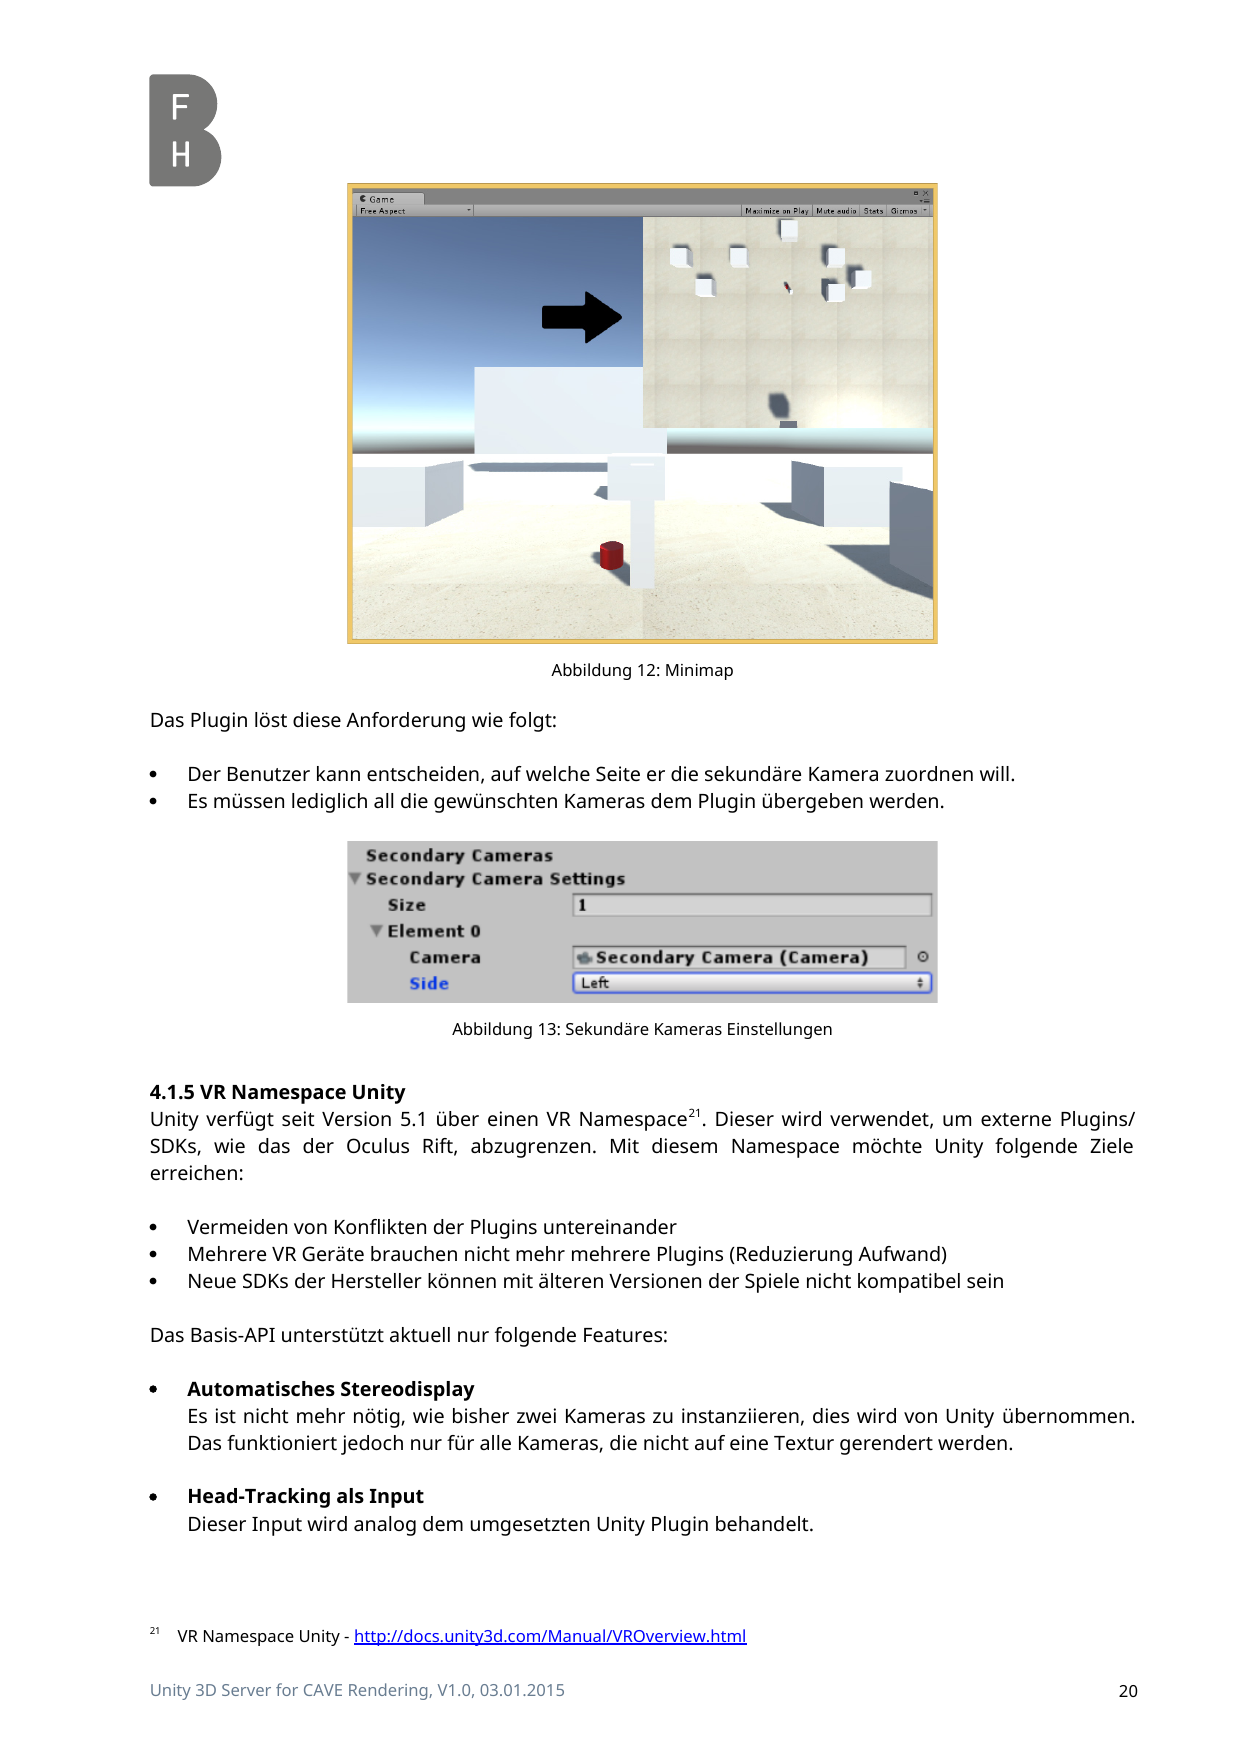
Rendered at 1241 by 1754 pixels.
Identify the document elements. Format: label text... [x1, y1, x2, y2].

text Das Basis-API unterstützt aktuell nur folgende Features: [149, 1321, 1136, 1348]
list Head-Tracking als Input [149, 1483, 1136, 1510]
picture [347, 183, 938, 644]
picture [347, 841, 938, 1003]
list Automatisches Stereodisplay [149, 1375, 1136, 1402]
text Abbildung : Minimap [149, 656, 1136, 681]
list Mehrere VR Geräte brauchen nicht mehr mehrere Plugins (Reduzierung Aufwand) [149, 1240, 1136, 1267]
list Vermeiden von Konflikten der Plugins untereinander [149, 1213, 1136, 1240]
list Der Benutzer kann entscheiden, auf welche Seite er die sekundäre Kamera zuordnen will. [149, 760, 1136, 787]
subtitle VR Namespace Unity [149, 1078, 1136, 1105]
list Neue SDKs der Hersteller können mit älteren Versionen der Spiele nicht kompatibel sein [149, 1267, 1136, 1294]
list Es ist nicht mehr nötig, wie bisher zwei Kameras zu instanziieren, dies wird von Unity übernommen. Das funktioniert jedoch nur für alle Kameras, die nicht auf eine Textur gerendert werden. [187, 1402, 1136, 1456]
text Unity verfügt seit Version 5.1 über einen VR Namespace. Dieser wird verwendet, um externe Plugins/ SDKs, wie das der Oculus Rift, abzugrenzen. Mit diesem Namespace möchte Unity folgende Ziele erreichen: [149, 1105, 1136, 1186]
list Dieser Input wird analog dem umgesetzten Unity Plugin behandelt. [187, 1510, 1136, 1537]
text Das Plugin löst diese Anforderung wie folgt: [149, 706, 1136, 733]
list Es müssen lediglich all die gewünschten Kameras dem Plugin übergeben werden. [149, 787, 1136, 814]
text Abbildung : Sekundäre Kameras Einstellungen [149, 1015, 1136, 1041]
